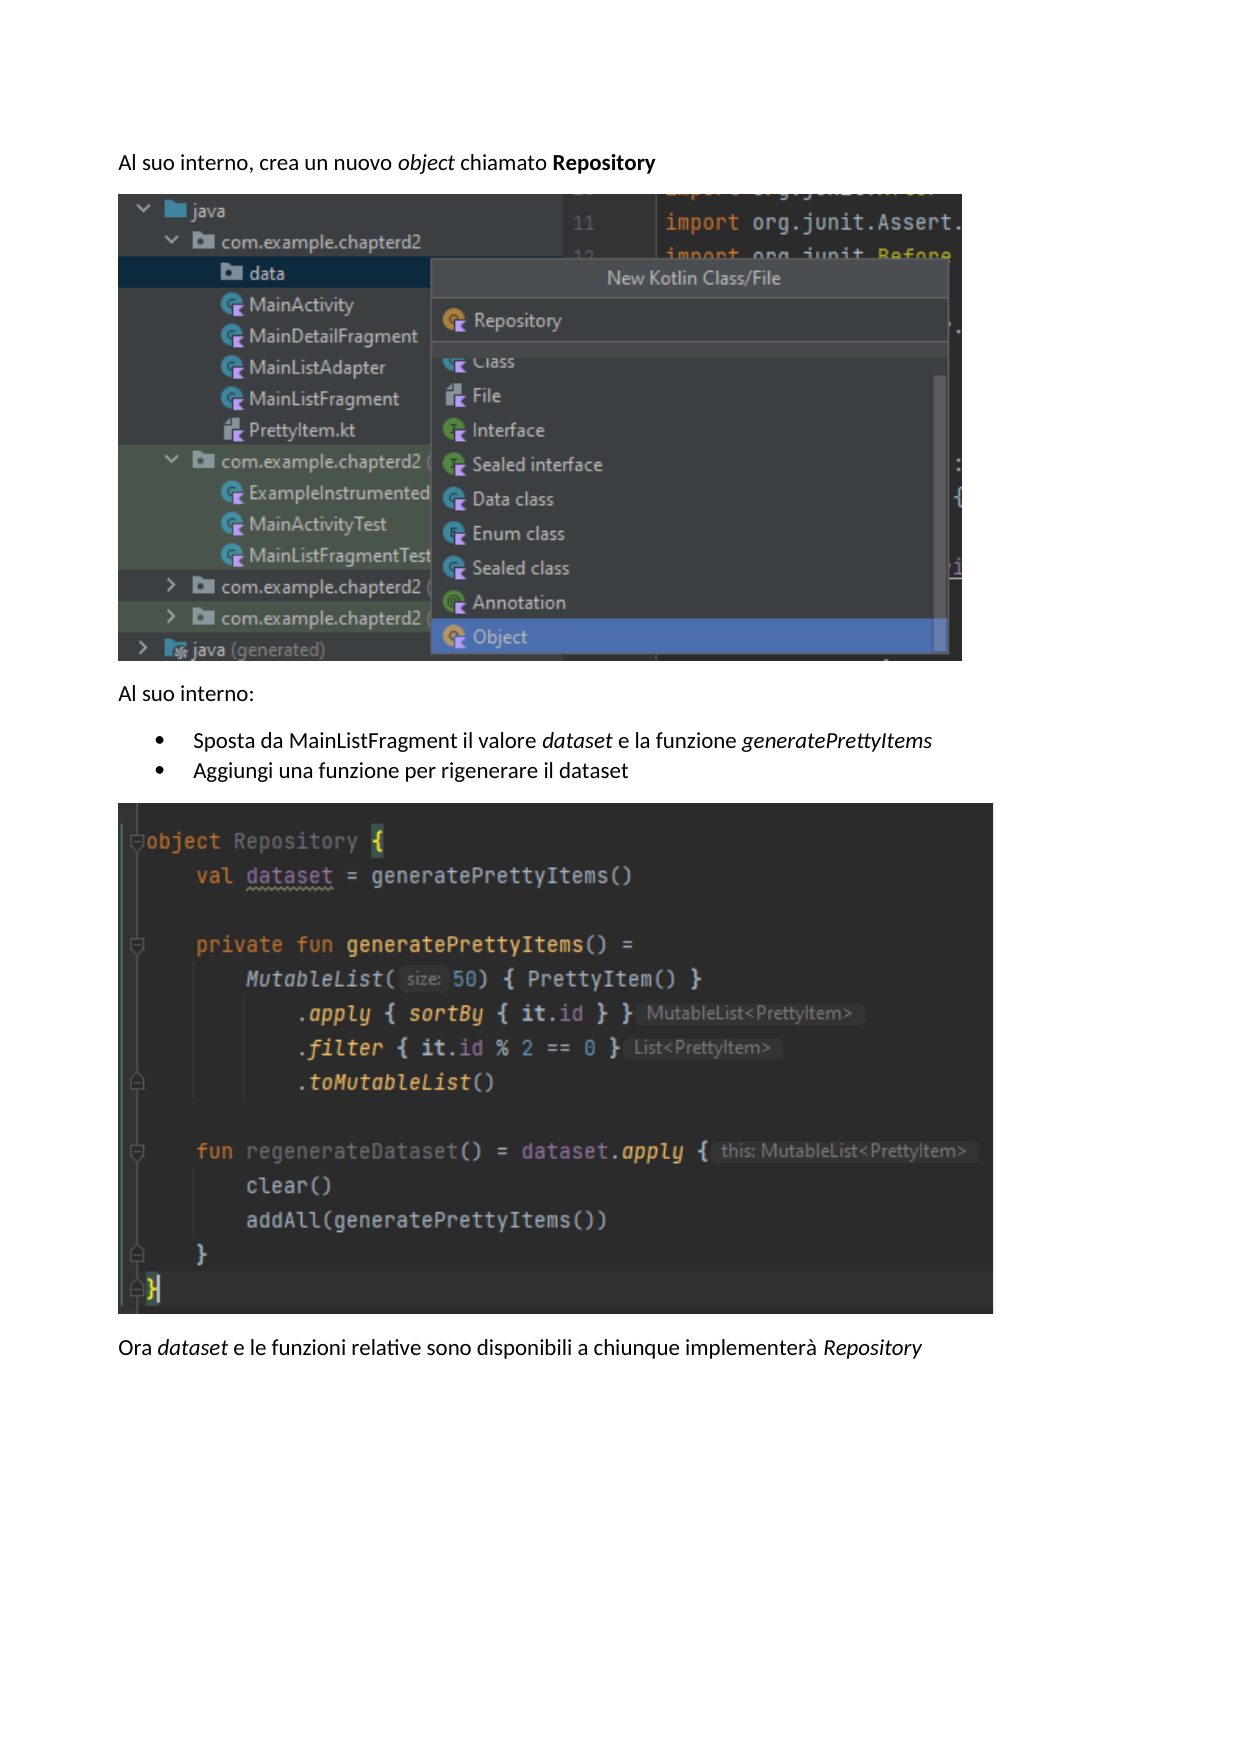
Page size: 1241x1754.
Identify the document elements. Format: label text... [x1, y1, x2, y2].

text Al suo interno, crea un nuovo object chiamato Repository [118, 148, 1122, 176]
list Aggiungi una funzione per rigenerare il dataset [156, 756, 1122, 784]
text Ora dataset e le funzioni relative sono disponibili a chiunque implementerà Repository [118, 1333, 1122, 1361]
picture [118, 803, 994, 1314]
text Al suo interno: [118, 679, 1122, 707]
picture [118, 194, 962, 661]
list Sposta da MainListFragment il valore dataset e la funzione generatePrettyItems [156, 726, 1122, 754]
